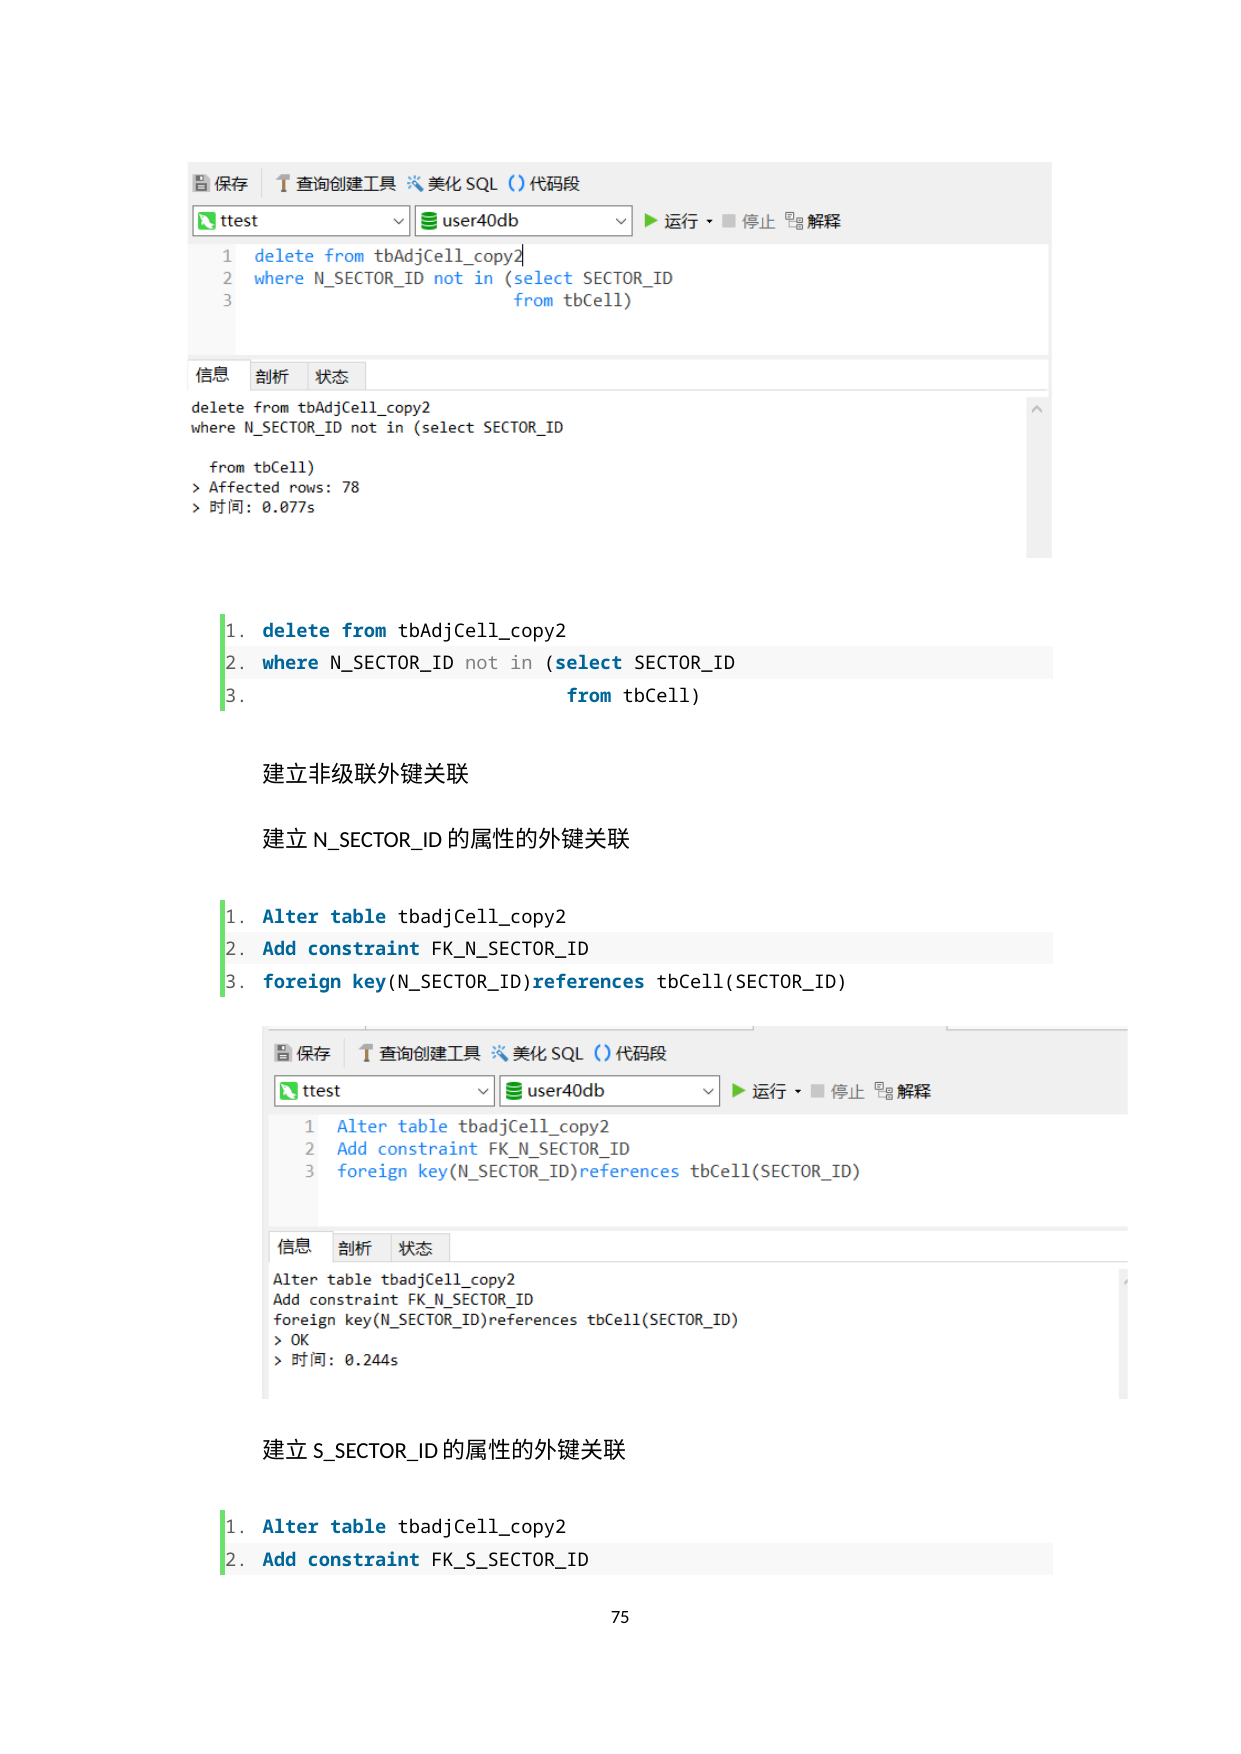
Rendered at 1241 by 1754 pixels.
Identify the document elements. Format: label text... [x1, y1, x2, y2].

picture [262, 1026, 1128, 1399]
list Add constraint FK_N_SECTOR_ID [225, 932, 1053, 964]
list 建立非级联外键关联 [262, 740, 1053, 805]
list from tbCell) [225, 679, 1053, 711]
list Alter table tbadjCell_copy2 [220, 899, 1053, 932]
list delete from tbAdjCell_copy2 [225, 614, 1053, 646]
list 建立S_SECTOR_ID的属性的外键关联 [262, 1416, 1053, 1481]
list Add constraint FK_S_SECTOR_ID [225, 1543, 1053, 1575]
list foreign key(N_SECTOR_ID)references tbCell(SECTOR_ID) [225, 964, 1053, 997]
list 建立N_SECTOR_ID的属性的外键关联 [262, 805, 1053, 870]
list Alter table tbadjCell_copy2 [225, 1510, 1053, 1543]
list where N_SECTOR_ID not in (select SECTOR_ID [225, 646, 1053, 679]
picture [187, 162, 1053, 558]
